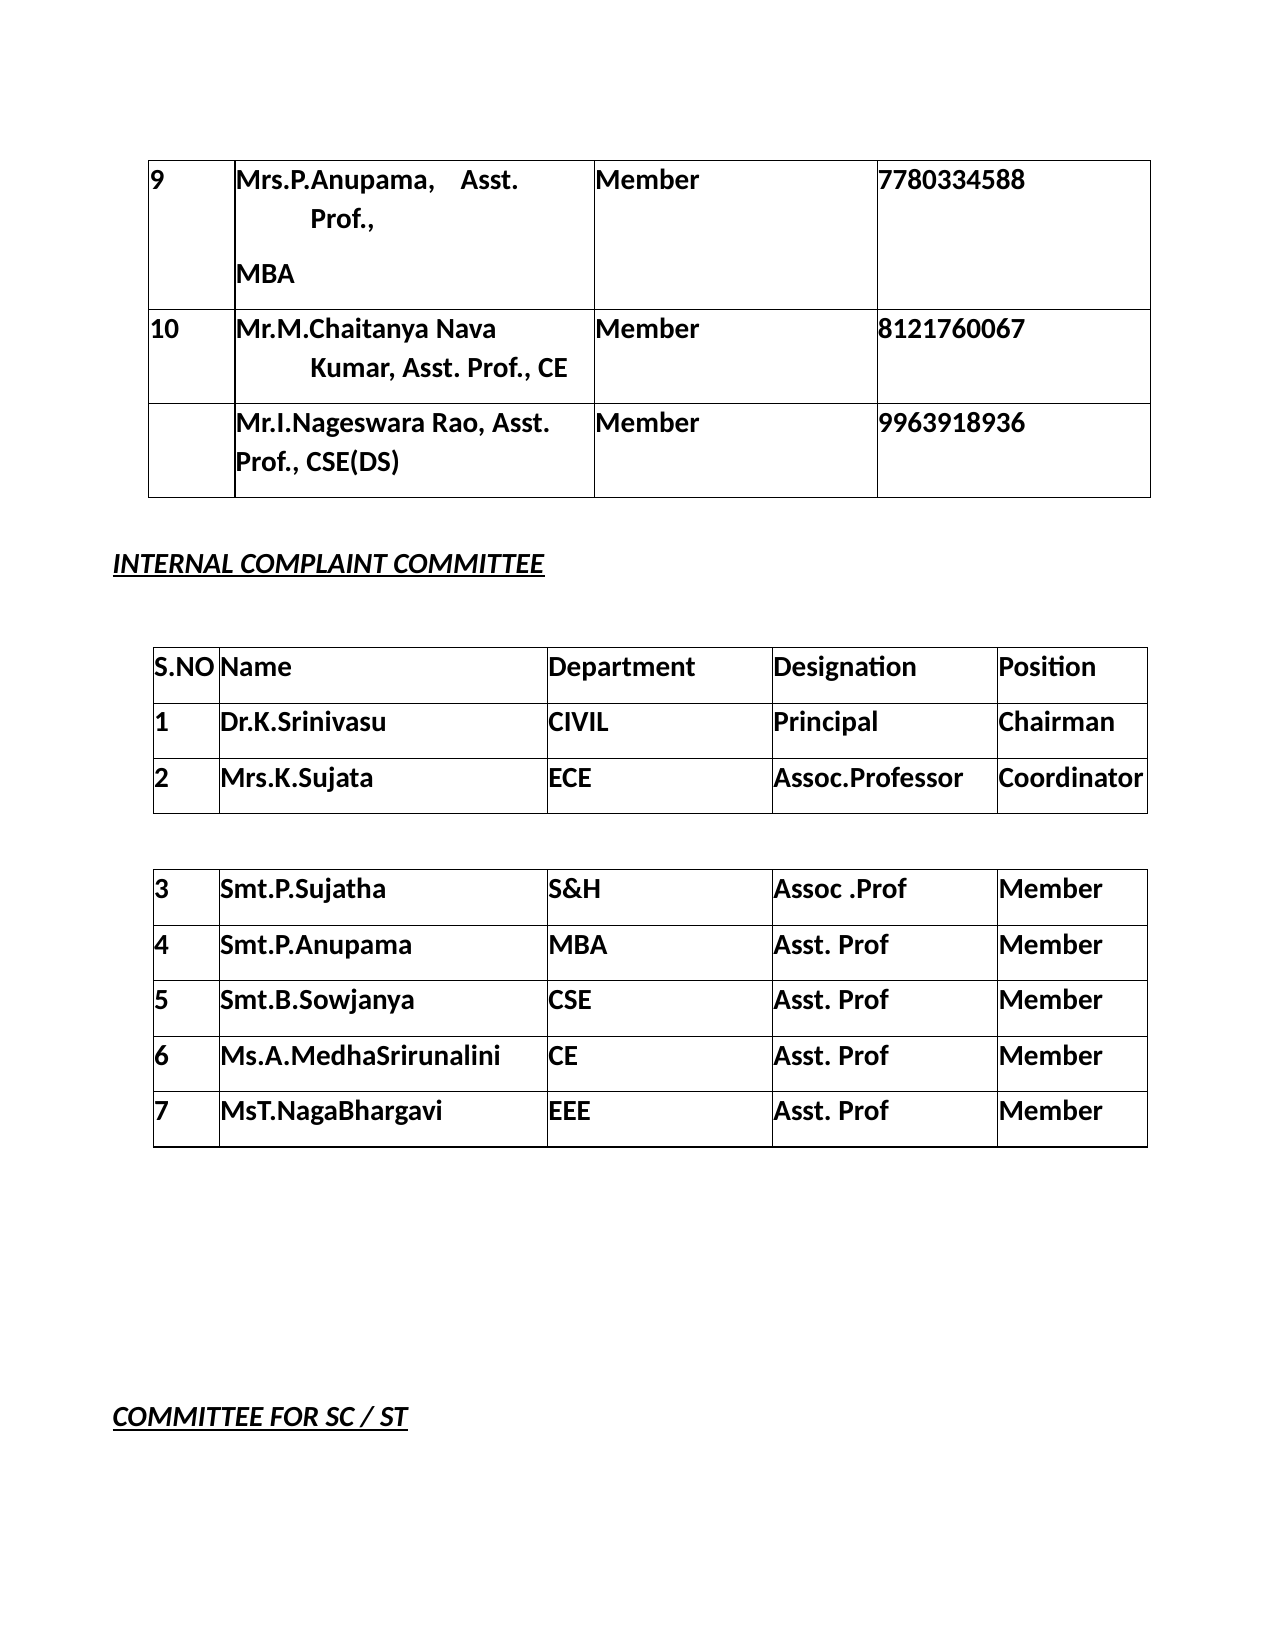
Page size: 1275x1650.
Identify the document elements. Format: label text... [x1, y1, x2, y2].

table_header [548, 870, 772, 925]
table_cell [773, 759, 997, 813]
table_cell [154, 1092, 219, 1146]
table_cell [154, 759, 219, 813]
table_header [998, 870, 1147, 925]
text COMMITTEE FOR SC / ST [112, 1398, 1275, 1434]
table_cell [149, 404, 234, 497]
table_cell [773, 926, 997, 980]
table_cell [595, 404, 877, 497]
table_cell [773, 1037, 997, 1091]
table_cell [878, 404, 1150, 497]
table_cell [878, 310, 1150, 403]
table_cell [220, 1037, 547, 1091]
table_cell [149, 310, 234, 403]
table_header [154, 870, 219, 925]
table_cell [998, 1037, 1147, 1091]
text INTERNAL COMPLAINT COMMITTEE [112, 545, 1275, 581]
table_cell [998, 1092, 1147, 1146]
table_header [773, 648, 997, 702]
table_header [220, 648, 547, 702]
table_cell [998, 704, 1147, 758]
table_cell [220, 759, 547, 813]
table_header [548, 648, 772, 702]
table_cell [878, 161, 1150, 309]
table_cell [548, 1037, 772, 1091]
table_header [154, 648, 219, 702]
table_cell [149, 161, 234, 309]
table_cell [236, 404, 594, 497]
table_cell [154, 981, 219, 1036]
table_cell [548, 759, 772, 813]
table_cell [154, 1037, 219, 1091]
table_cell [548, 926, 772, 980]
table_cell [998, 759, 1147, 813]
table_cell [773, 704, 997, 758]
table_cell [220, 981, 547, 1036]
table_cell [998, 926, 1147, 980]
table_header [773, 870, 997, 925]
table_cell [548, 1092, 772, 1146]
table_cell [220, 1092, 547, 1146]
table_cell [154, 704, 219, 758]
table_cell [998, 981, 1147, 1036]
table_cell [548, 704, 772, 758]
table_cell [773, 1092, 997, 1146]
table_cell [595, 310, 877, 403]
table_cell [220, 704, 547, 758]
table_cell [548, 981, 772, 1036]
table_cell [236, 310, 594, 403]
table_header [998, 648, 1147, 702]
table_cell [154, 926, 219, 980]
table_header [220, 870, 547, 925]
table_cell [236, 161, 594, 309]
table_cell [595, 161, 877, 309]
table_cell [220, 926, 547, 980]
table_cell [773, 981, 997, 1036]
